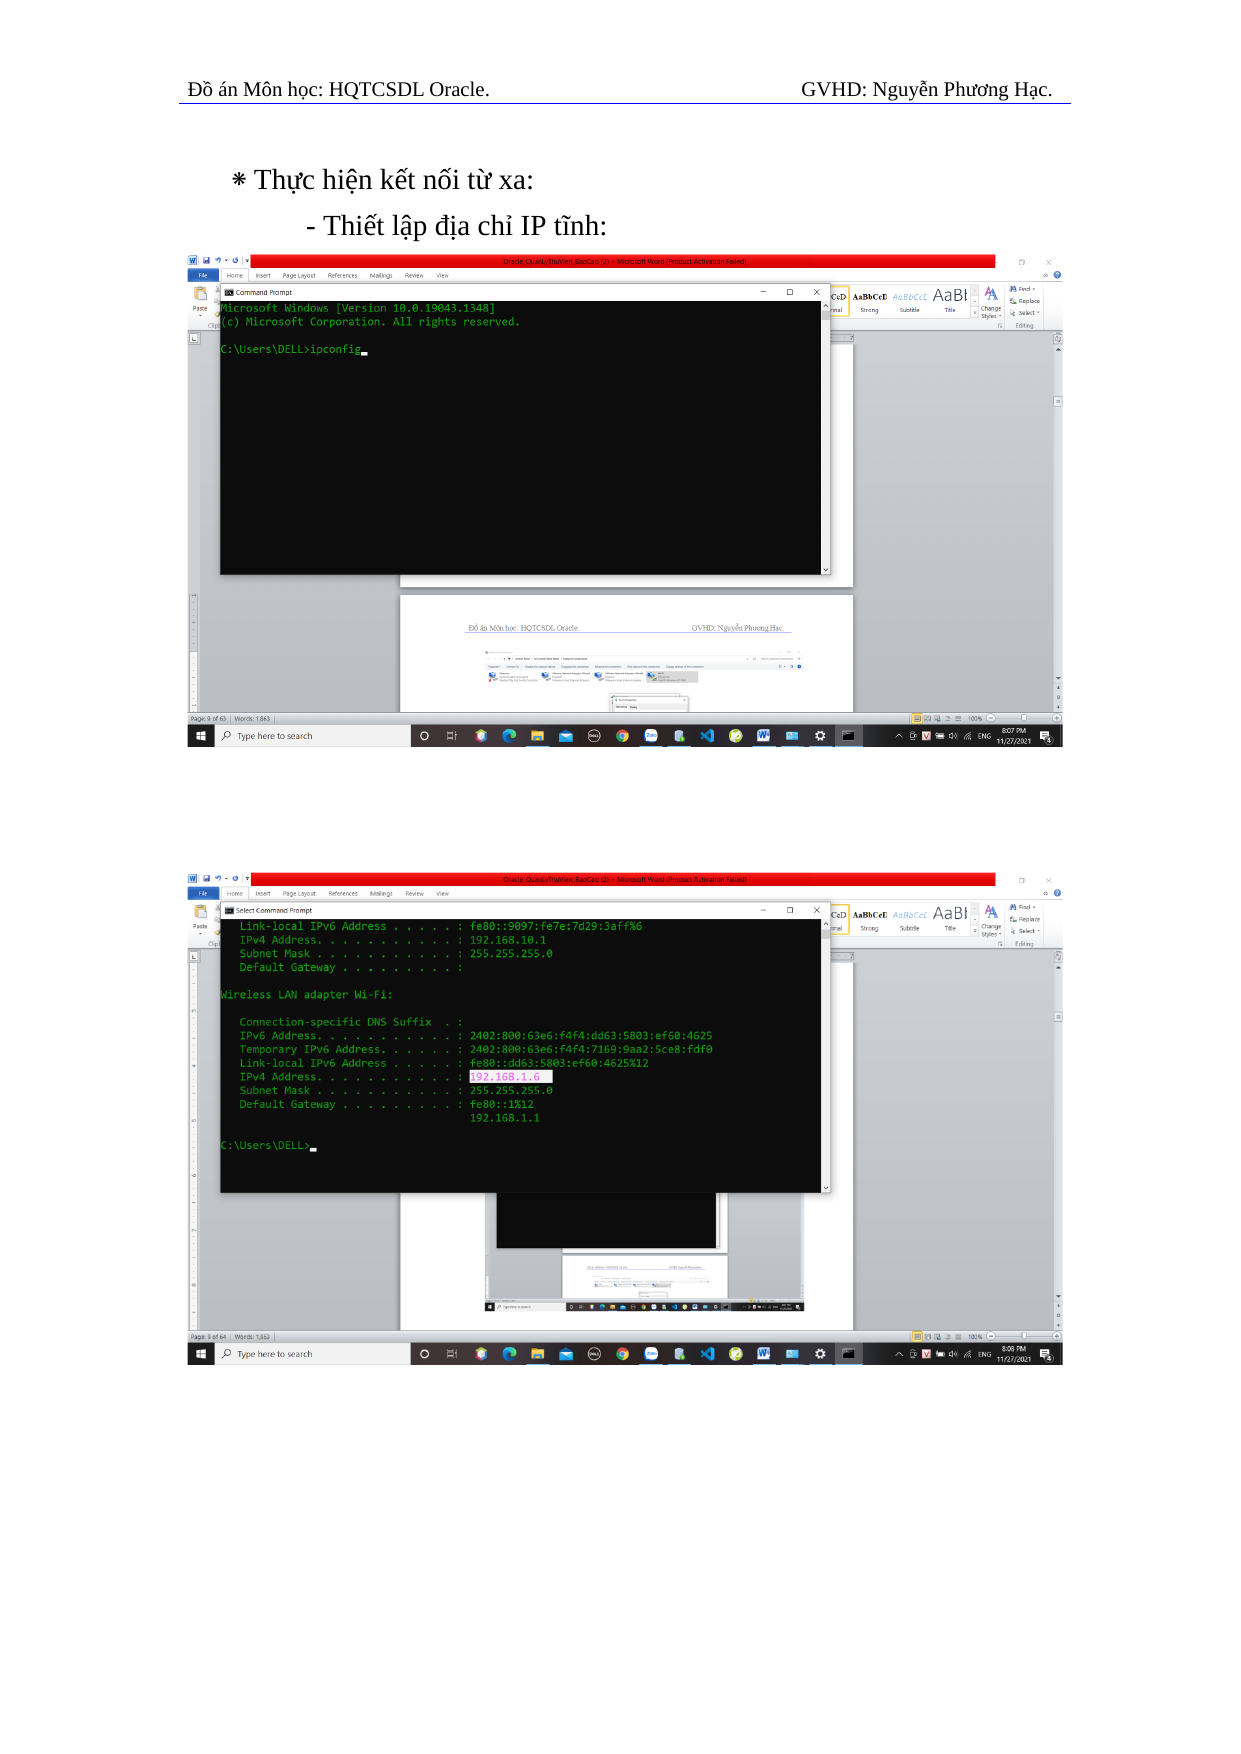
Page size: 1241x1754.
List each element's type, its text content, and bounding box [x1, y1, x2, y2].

list ⁕ Thực hiện kết nối từ xa: [187, 162, 1062, 196]
picture [187, 254, 1063, 747]
picture [187, 872, 1063, 1365]
text - Thiết lập địa chỉ IP tĩnh: [187, 208, 1062, 242]
